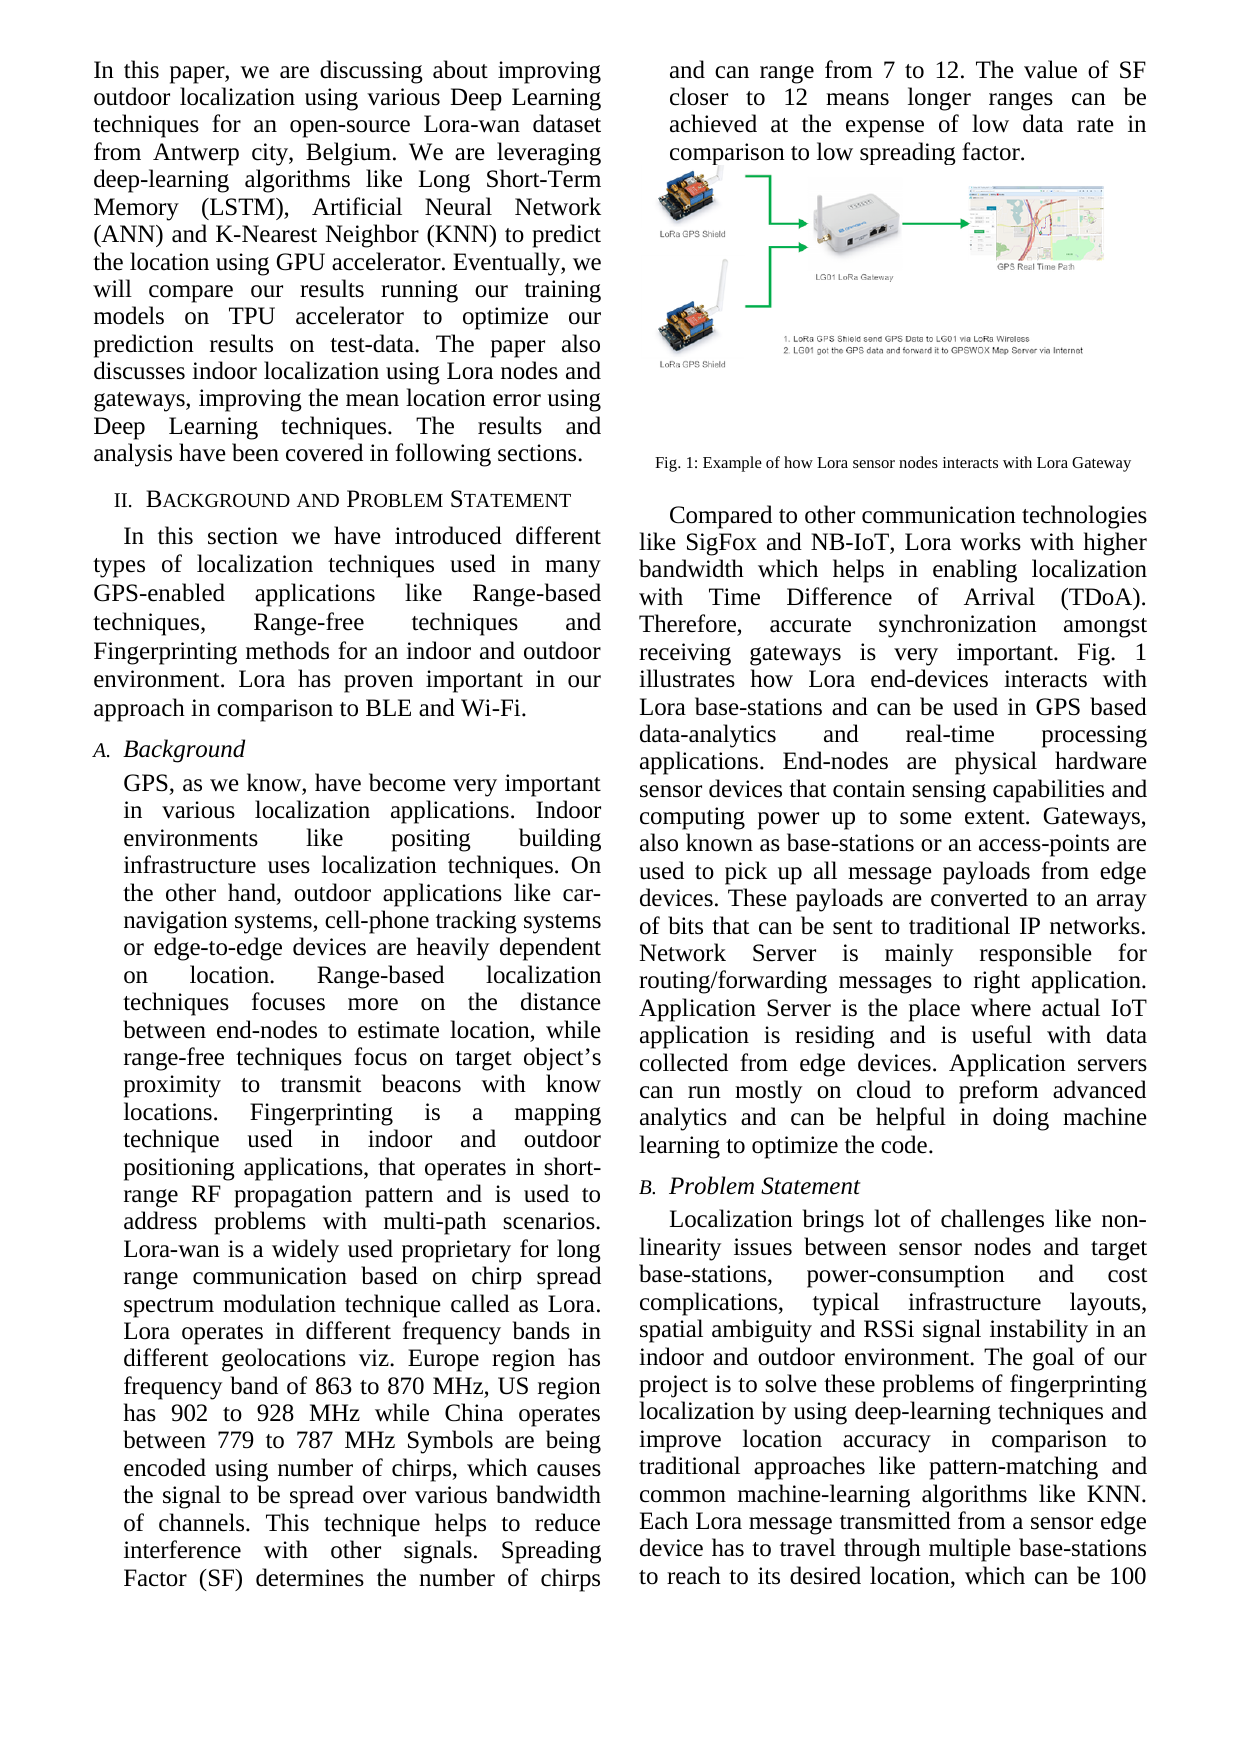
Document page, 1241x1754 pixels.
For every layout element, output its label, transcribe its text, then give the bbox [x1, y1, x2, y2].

text Compared to other communication technologies like SigFox and NB-IoT, Lora works with higher bandwidth which helps in enabling localization with Time Difference of Arrival (TDoA). Therefore, accurate synchronization amongst receiving gateways is very important. Fig. 1 illustrates how Lora end-devices interacts with Lora base-stations and can be used in GPS based data-analytics and real-time processing applications. End-nodes are physical hardware sensor devices that contain sensing capabilities and computing power up to some extent. Gateways, also known as base-stations or an access-points are used to pick up all message payloads from edge devices. These payloads are converted to an array of bits that can be sent to traditional IP networks. Network Server is mainly responsible for routing/forwarding messages to right application. Application Server is the place where actual IoT application is residing and is useful with data collected from edge devices. Application servers can run mostly on cloud to preform advanced analytics and can be helpful in doing machine learning to optimize the code. [639, 501, 1147, 1159]
text In this section we have introduced different types of localization techniques used in many GPS-enabled applications like Range-based techniques, Range-free techniques and Fingerprinting methods for an indoor and outdoor environment. Lora has proven important in our approach in comparison to BLE and Wi-Fi. [93, 521, 601, 722]
picture [638, 165, 1105, 375]
subtitle Background and Problem Statement [93, 484, 601, 512]
text GPS, as we know, have become very important in various localization applications. Indoor environments like positing building infrastructure uses localization techniques. On the other hand, outdoor applications like car-navigation systems, cell-phone tracking systems or edge-to-edge devices are heavily dependent on location. Range-based localization techniques focuses more on the distance between end-nodes to estimate location, while range-free techniques focus on target object’s proximity to transmit beacons with know locations. Fingerprinting is a mapping technique used in indoor and outdoor positioning applications, that operates in short-range RF propagation pattern and is used to address problems with multi-path scenarios. Lora-wan is a widely used proprietary for long range communication based on chirp spread spectrum modulation technique called as Lora. Lora operates in different frequency bands in different geolocations viz. Europe region has frequency band of 863 to 870 MHz, US region has 902 to 928 MHz while China operates between 779 to 787 MHz Symbols are being encoded using number of chirps, which causes the signal to be spread over various bandwidth of channels. This technique helps to reduce interference with other signals. Spreading Factor (SF) determines the number of chirps and can range from 7 to 12. The value of SF closer to 12 means longer ranges can be achieved at the expense of low data rate in comparison to low spreading factor. [123, 769, 601, 1591]
subtitle Background [93, 734, 601, 763]
subtitle Problem Statement [639, 1171, 1147, 1200]
text Fig. 1: Example of how Lora sensor nodes interacts with Lora Gateway [639, 453, 1147, 472]
